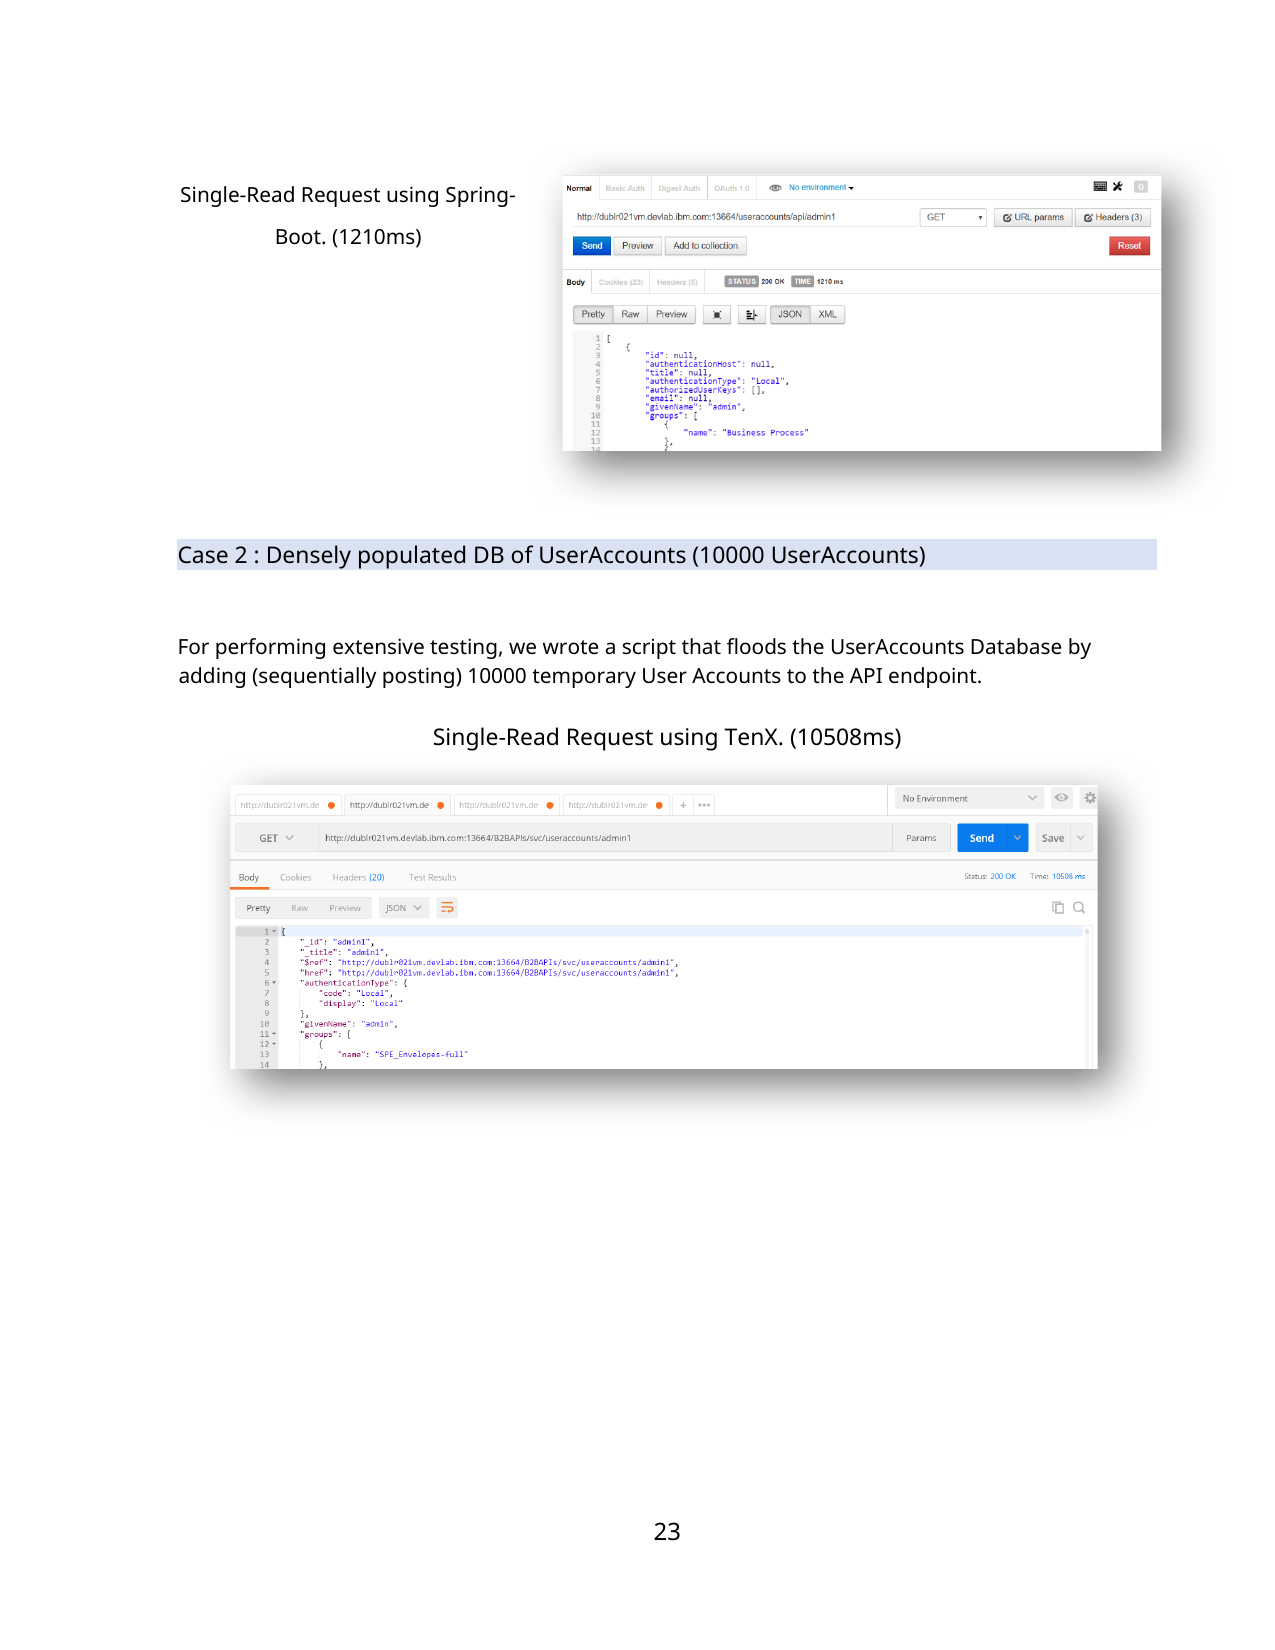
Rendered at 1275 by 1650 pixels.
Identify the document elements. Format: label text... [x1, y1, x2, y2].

text Case 2 : Densely populated DB of UserAccounts (10000 UserAccounts) [177, 539, 1157, 570]
text Single-Read Request using Spring-Boot. (1210ms) [177, 180, 556, 250]
text For performing extensive testing, we wrote a script that floods the UserAccounts Database by adding (sequentially posting) 10000 temporary User Accounts to the API endpoint. [177, 632, 1157, 689]
text Single-Read Request using TenX. (10508ms) [177, 721, 1157, 752]
picture [562, 174, 1162, 451]
picture [230, 785, 1098, 1069]
